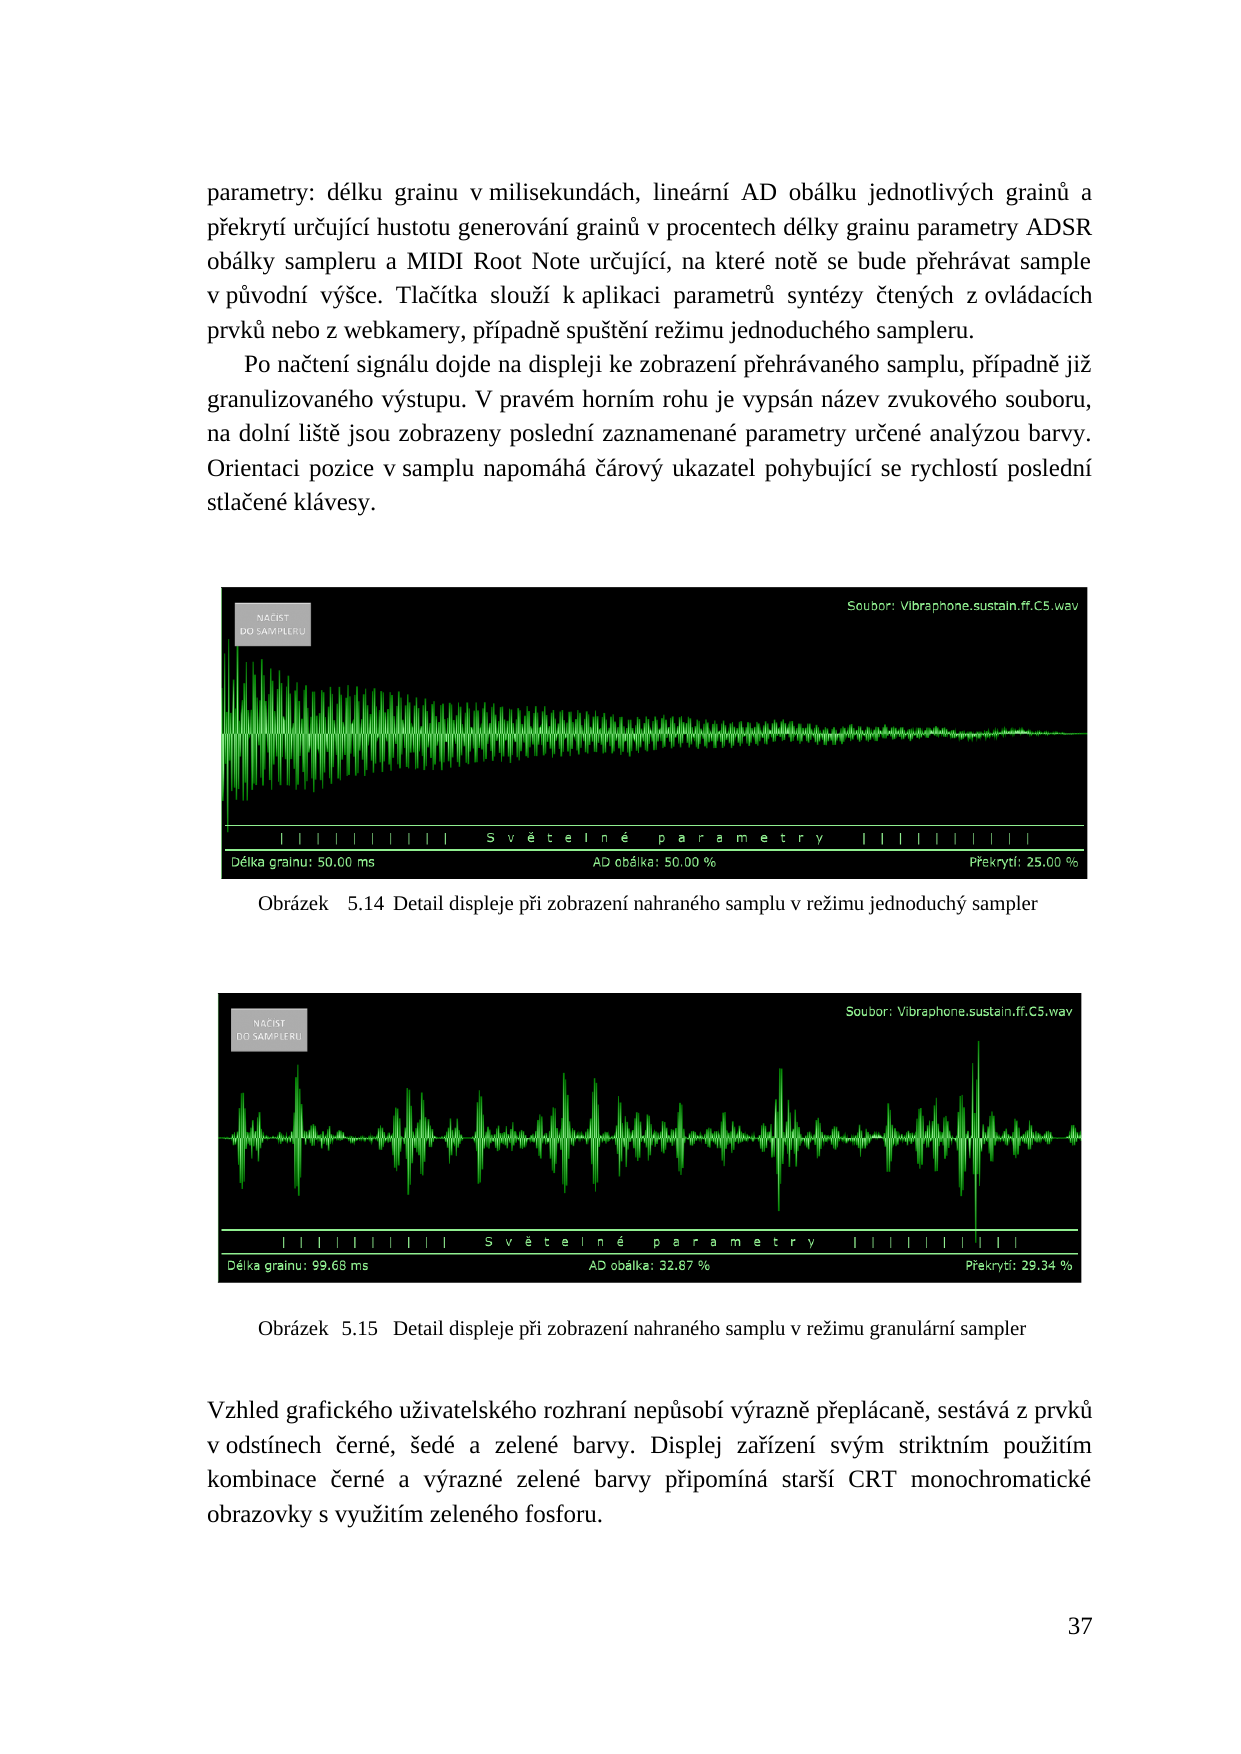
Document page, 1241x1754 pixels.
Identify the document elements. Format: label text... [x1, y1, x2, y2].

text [207, 177, 1092, 344]
table_cell [196, 936, 1104, 1303]
picture [217, 993, 1082, 1283]
table_cell Obrázek [196, 1304, 339, 1361]
picture [221, 587, 1088, 879]
text Vzhled grafického uživatelského rozhraní nepůsobí výrazně přeplácaně, sestává z prvků v odstínech černé, šedé a zelené barvy. Displej zařízení svým striktním použitím kombinace černé a výrazné zelené barvy připomíná starší CRT monochromatické obrazovky s využitím zeleného fosforu. [207, 1395, 1092, 1527]
table_cell Obrázek [196, 878, 339, 936]
text Po načtení signálu dojde na displeji ke zobrazení přehrávaného samplu, případně již granulizovaného výstupu. V pravém horním rohu je vypsán název zvukového souboru, na dolní liště jsou zobrazeny poslední zaznamenané parametry určené analýzou barvy. Orientaci pozice v samplu napomáhá čárový ukazatel pohybující se rychlostí poslední stlačené klávesy. [207, 349, 1092, 516]
table_header [196, 522, 1104, 878]
